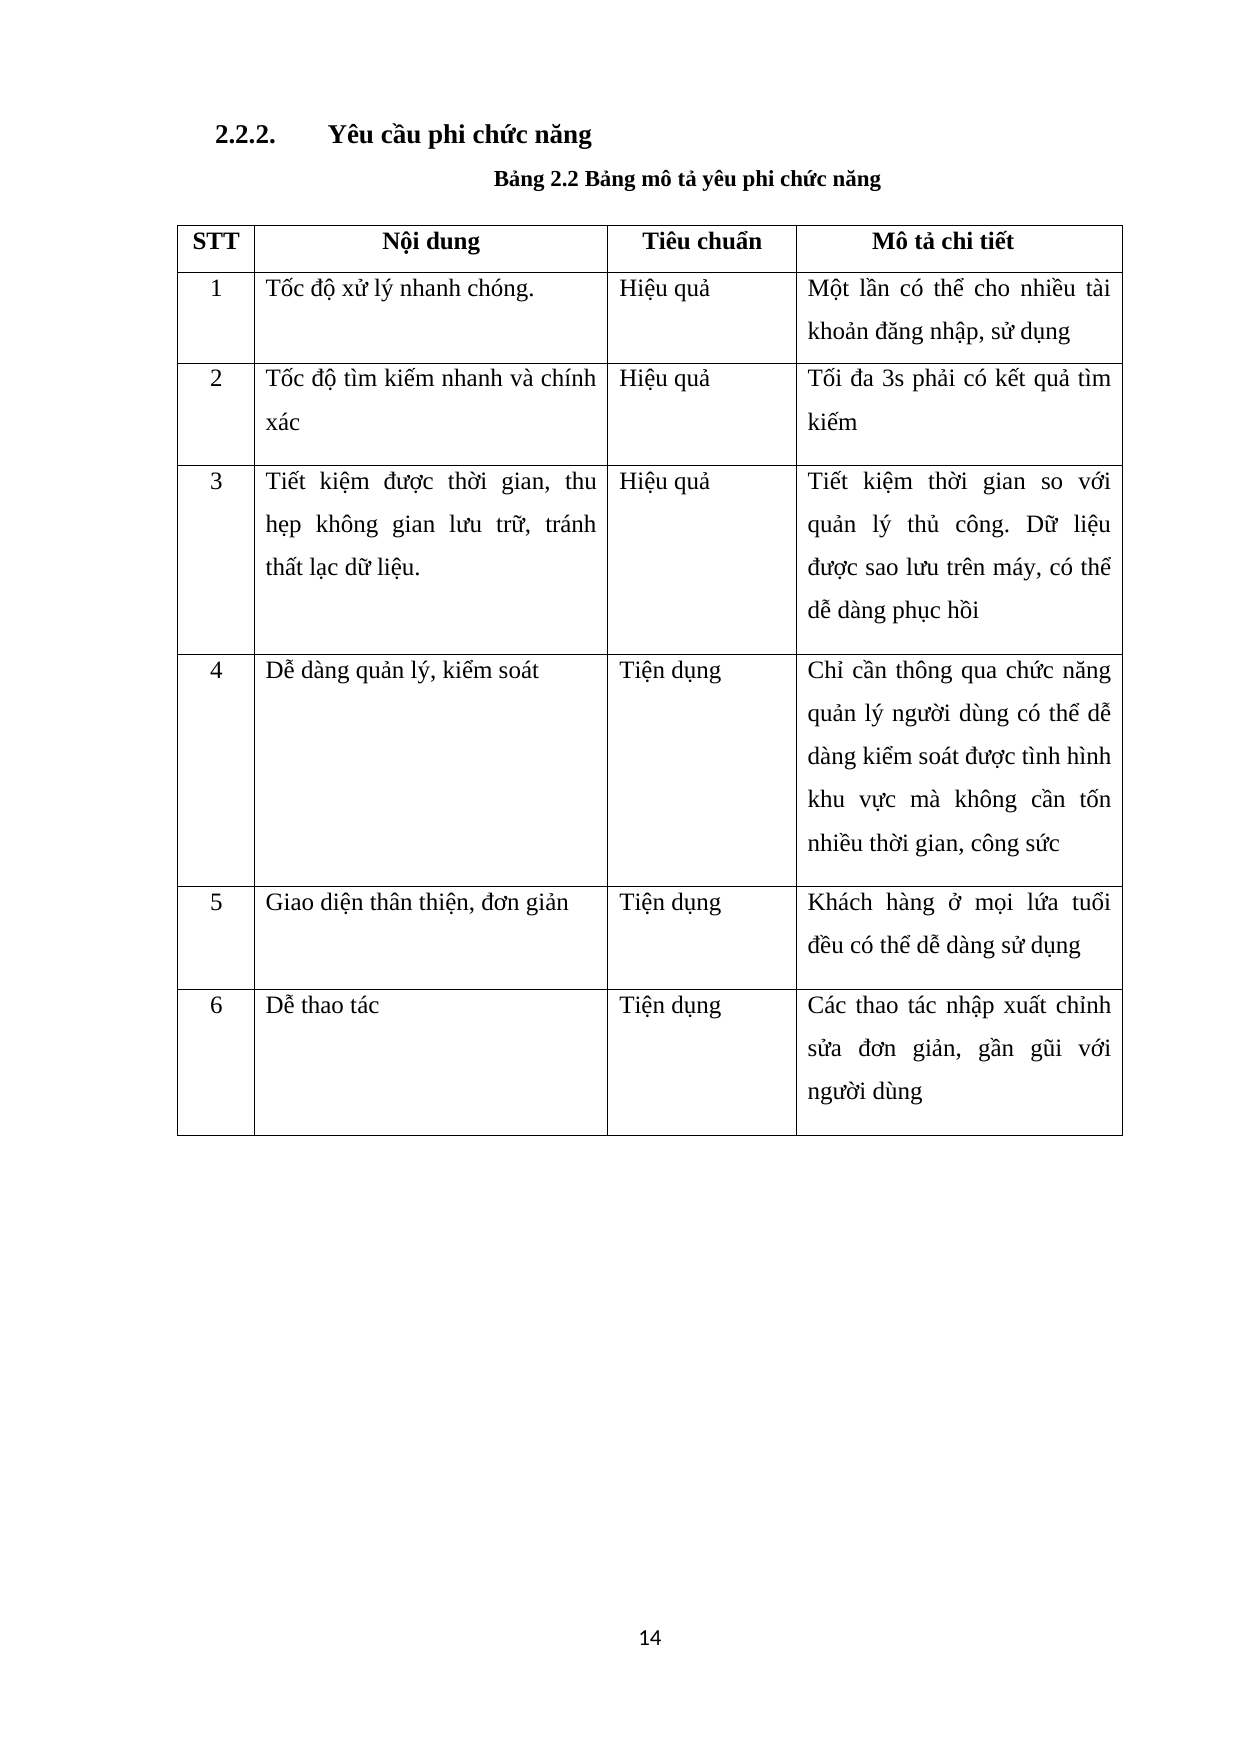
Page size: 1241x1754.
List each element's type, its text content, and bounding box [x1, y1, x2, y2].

table_header Tiêu chuẩn [608, 226, 796, 272]
table_cell Tiết kiệm được thời gian, thu hẹp không gian lưu trữ, tránh thất lạc dữ liệu. [255, 466, 607, 654]
text Bảng 2.2 Bảng mô tả yêu phi chức năng [252, 165, 1122, 191]
table_cell Tiện dụng [608, 990, 796, 1135]
table_cell Dễ dàng quản lý, kiểm soát [255, 655, 607, 886]
table_cell Dễ thao tác [255, 990, 607, 1135]
table_cell Tối đa 3s phải có kết quả tìm kiếm [797, 364, 1122, 465]
table_cell Giao diện thân thiện, đơn giản [255, 887, 607, 989]
table_cell 5 [178, 887, 254, 989]
list Yêu cầu phi chức năng [215, 118, 1122, 149]
table_cell Các thao tác nhập xuất chỉnh sửa đơn giản, gần gũi với người dùng [797, 990, 1122, 1135]
table_cell 6 [178, 990, 254, 1135]
table_cell Khách hàng ở mọi lứa tuổi đều có thể dễ dàng sử dụng [797, 887, 1122, 989]
table_cell Hiệu quả [608, 466, 796, 654]
table_cell Một lần có thể cho nhiều tài khoản đăng nhập, sử dụng [797, 273, 1122, 362]
table_header STT [178, 226, 254, 272]
table_cell 3 [178, 466, 254, 654]
table_cell 4 [178, 655, 254, 886]
table_cell 1 [178, 273, 254, 362]
table_cell Tốc độ tìm kiếm nhanh và chính xác [255, 364, 607, 465]
table_cell Tiện dụng [608, 655, 796, 886]
table_cell Chỉ cần thông qua chức năng quản lý người dùng có thể dễ dàng kiểm soát được tình hình khu vực mà không cần tốn nhiều thời gian, công sức [797, 655, 1122, 886]
table_cell 2 [178, 364, 254, 465]
table_header Mô tả chi tiết [797, 226, 1122, 272]
table_header Nội dung [255, 226, 607, 272]
table_cell Tốc độ xử lý nhanh chóng. [255, 273, 607, 362]
table_cell Hiệu quả [608, 364, 796, 465]
table_cell Tiện dụng [608, 887, 796, 989]
table_cell Tiết kiệm thời gian so với quản lý thủ công. Dữ liệu được sao lưu trên máy, có thể dễ dàng phục hồi [797, 466, 1122, 654]
table_cell Hiệu quả [608, 273, 796, 362]
